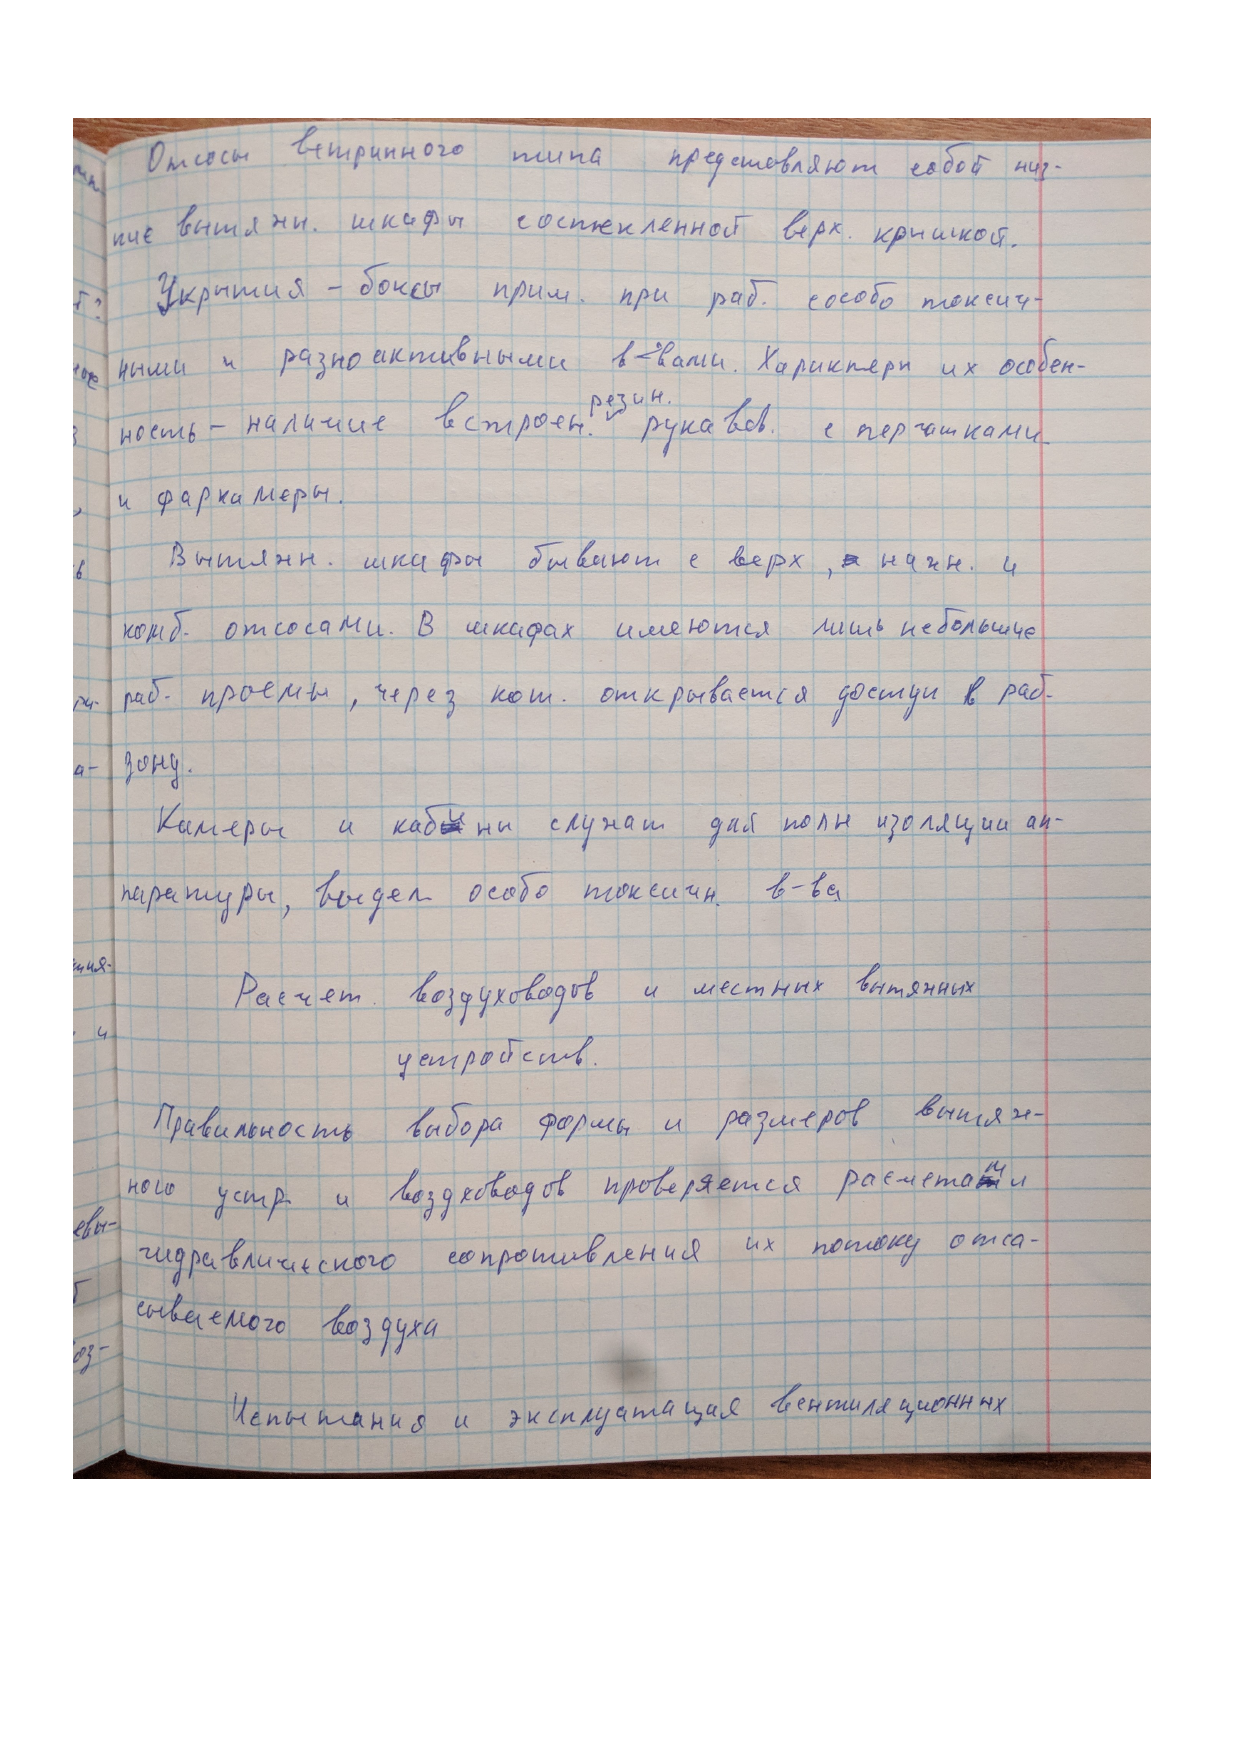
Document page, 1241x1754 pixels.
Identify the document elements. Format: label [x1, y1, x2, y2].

picture [73, 118, 1151, 1479]
